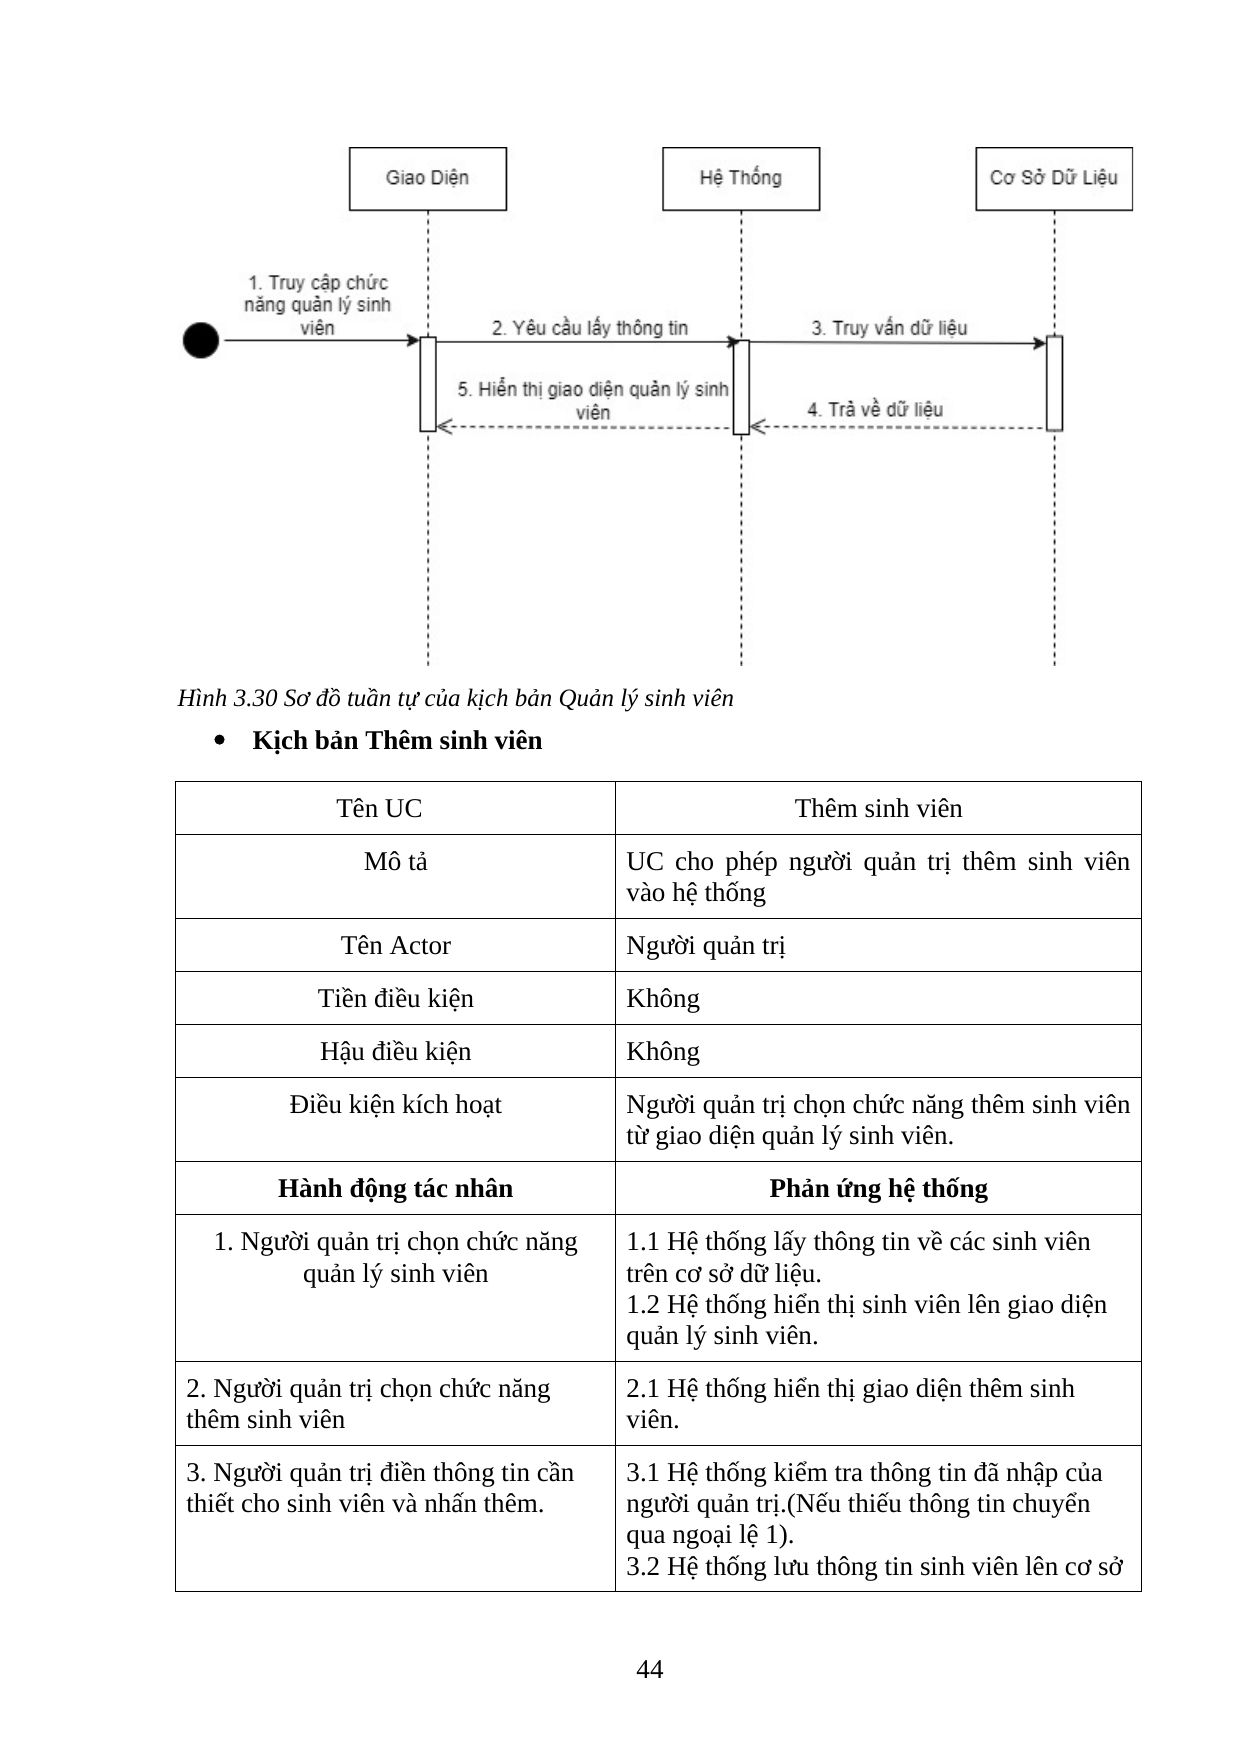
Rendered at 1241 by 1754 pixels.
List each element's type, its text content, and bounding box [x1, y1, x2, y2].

table_cell 2.1 Hệ thống hiển thị giao diện thêm sinh viên. [616, 1362, 1141, 1445]
list Kịch bản Thêm sinh viên [215, 724, 1122, 755]
picture [177, 147, 1134, 666]
table_header Tên UC [176, 782, 615, 834]
table_cell Không [616, 972, 1141, 1024]
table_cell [616, 1446, 1141, 1591]
table_cell Người quản trị [616, 919, 1141, 971]
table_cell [176, 1446, 615, 1591]
table_cell Phản ứng hệ thống [616, 1162, 1141, 1214]
table_cell Tiền điều kiện [176, 972, 615, 1024]
table_cell UC cho phép người quản trị thêm sinh viên vào hệ thống [616, 835, 1141, 918]
table_cell Người quản trị chọn chức năng thêm sinh viên từ giao diện quản lý sinh viên. [616, 1078, 1141, 1161]
table_cell Không [616, 1025, 1141, 1077]
table_cell Hậu điều kiện [176, 1025, 615, 1077]
table_cell Tên Actor [176, 919, 615, 971]
table_header Thêm sinh viên [616, 782, 1141, 834]
table_cell 2. Người quản trị chọn chức năng thêm sinh viên [176, 1362, 615, 1445]
table_cell Điều kiện kích hoạt [176, 1078, 615, 1161]
table_cell Hành động tác nhân [176, 1162, 615, 1214]
table_cell Mô tả [176, 835, 615, 918]
table_cell 1.1 Hệ thống lấy thông tin về các sinh viên trên cơ sở dữ liệu. 1.2 Hệ thống hiển thị sinh viên lên giao diện quản lý sinh viên. [616, 1215, 1141, 1361]
table_cell 1. Người quản trị chọn chức năng quản lý sinh viên [176, 1215, 615, 1361]
